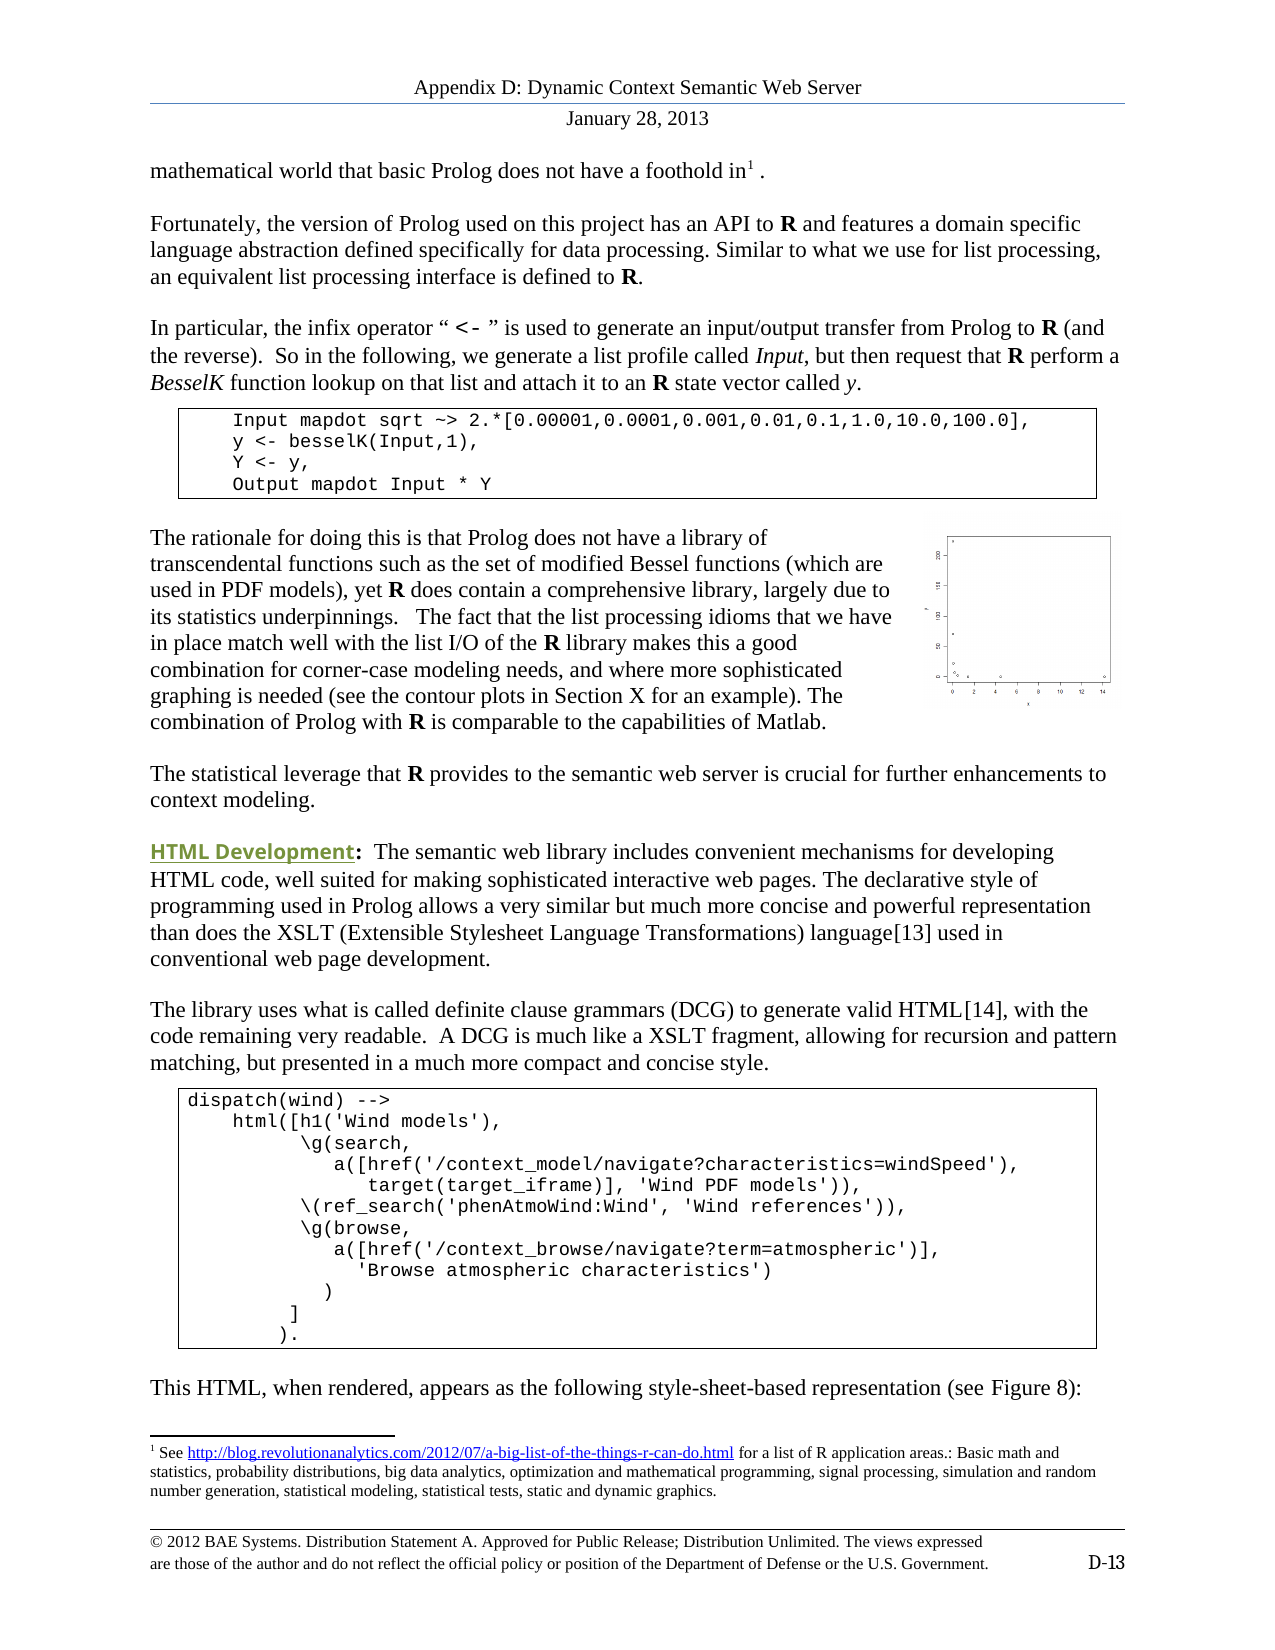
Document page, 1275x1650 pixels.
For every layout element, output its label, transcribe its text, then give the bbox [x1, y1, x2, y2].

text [150, 157, 1125, 289]
text target(target_iframe)], 'Wind PDF models')), [179, 1173, 1096, 1194]
text Y <- y, [179, 450, 1096, 471]
text 'Browse atmospheric characteristics') [179, 1258, 1096, 1279]
text ) [179, 1279, 1096, 1300]
text y <- besselK(Input,1), [179, 429, 1096, 450]
text dispatch(wind) --> [179, 1089, 1096, 1109]
text ). [179, 1322, 1096, 1348]
text html([h1('Wind models'), [179, 1109, 1096, 1130]
text Input mapdot sqrt ~> 2.*[0.00001,0.0001,0.001,0.01,0.1,1.0,10.0,100.0], [179, 409, 1096, 429]
text Output mapdot Input * Y [179, 471, 1096, 498]
text \g(search, [179, 1130, 1096, 1152]
text ] [179, 1300, 1096, 1322]
text \g(browse, [179, 1215, 1096, 1237]
text \(ref_search('phenAtmoWind:Wind', 'Wind references')), [179, 1194, 1096, 1215]
text This HTML, when rendered, appears as the following style-sheet-based representation (see Figure 8): [150, 1374, 1125, 1400]
text a([href('/context_model/navigate?characteristics=windSpeed'), [179, 1152, 1096, 1173]
text The statistical leverage that R provides to the semantic web server is crucial for further enhancements to context modeling. [150, 760, 1125, 812]
text HTML Development: The semantic web library includes convenient mechanisms for developing HTML code, well suited for making sophisticated interactive web pages. The declarative style of programming used in Prolog allows a very similar but much more concise and powerful representation than does the XSLT (Extensible Stylesheet Language Transformations) language[13] used in conventional web page development. [150, 837, 1125, 971]
picture [922, 511, 1123, 709]
text In particular, the infix operator “ <- ” is used to generate an input/output transfer from Prolog to R (and the reverse). So in the following, we generate a list profile called Input, but then request that R perform a BesselK function lookup on that list and attach it to an R state vector called y. [150, 314, 1125, 395]
text The rationale for doing this is that Prolog does not have a library of transcendental functions such as the set of modified Bessel functions (which are used in PDF models), yet R does contain a comprehensive library, largely due to its statistics underpinnings. The fact that the list processing idioms that we have in place match well with the list I/O of the R library makes this a good combination for corner-case modeling needs, and where more sophisticated graphing is needed (see the contour plots in Section X for an example). The combination of Prolog with R is comparable to the capabilities of Matlab. [150, 524, 1125, 735]
text a([href('/context_browse/navigate?term=atmospheric')], [179, 1237, 1096, 1258]
text The library uses what is called definite clause grammars (DCG) to generate valid HTML[14], with the code remaining very readable. A DCG is much like a XSLT fragment, allowing for recursion and pattern matching, but presented in a much more compact and concise style. [150, 996, 1125, 1075]
